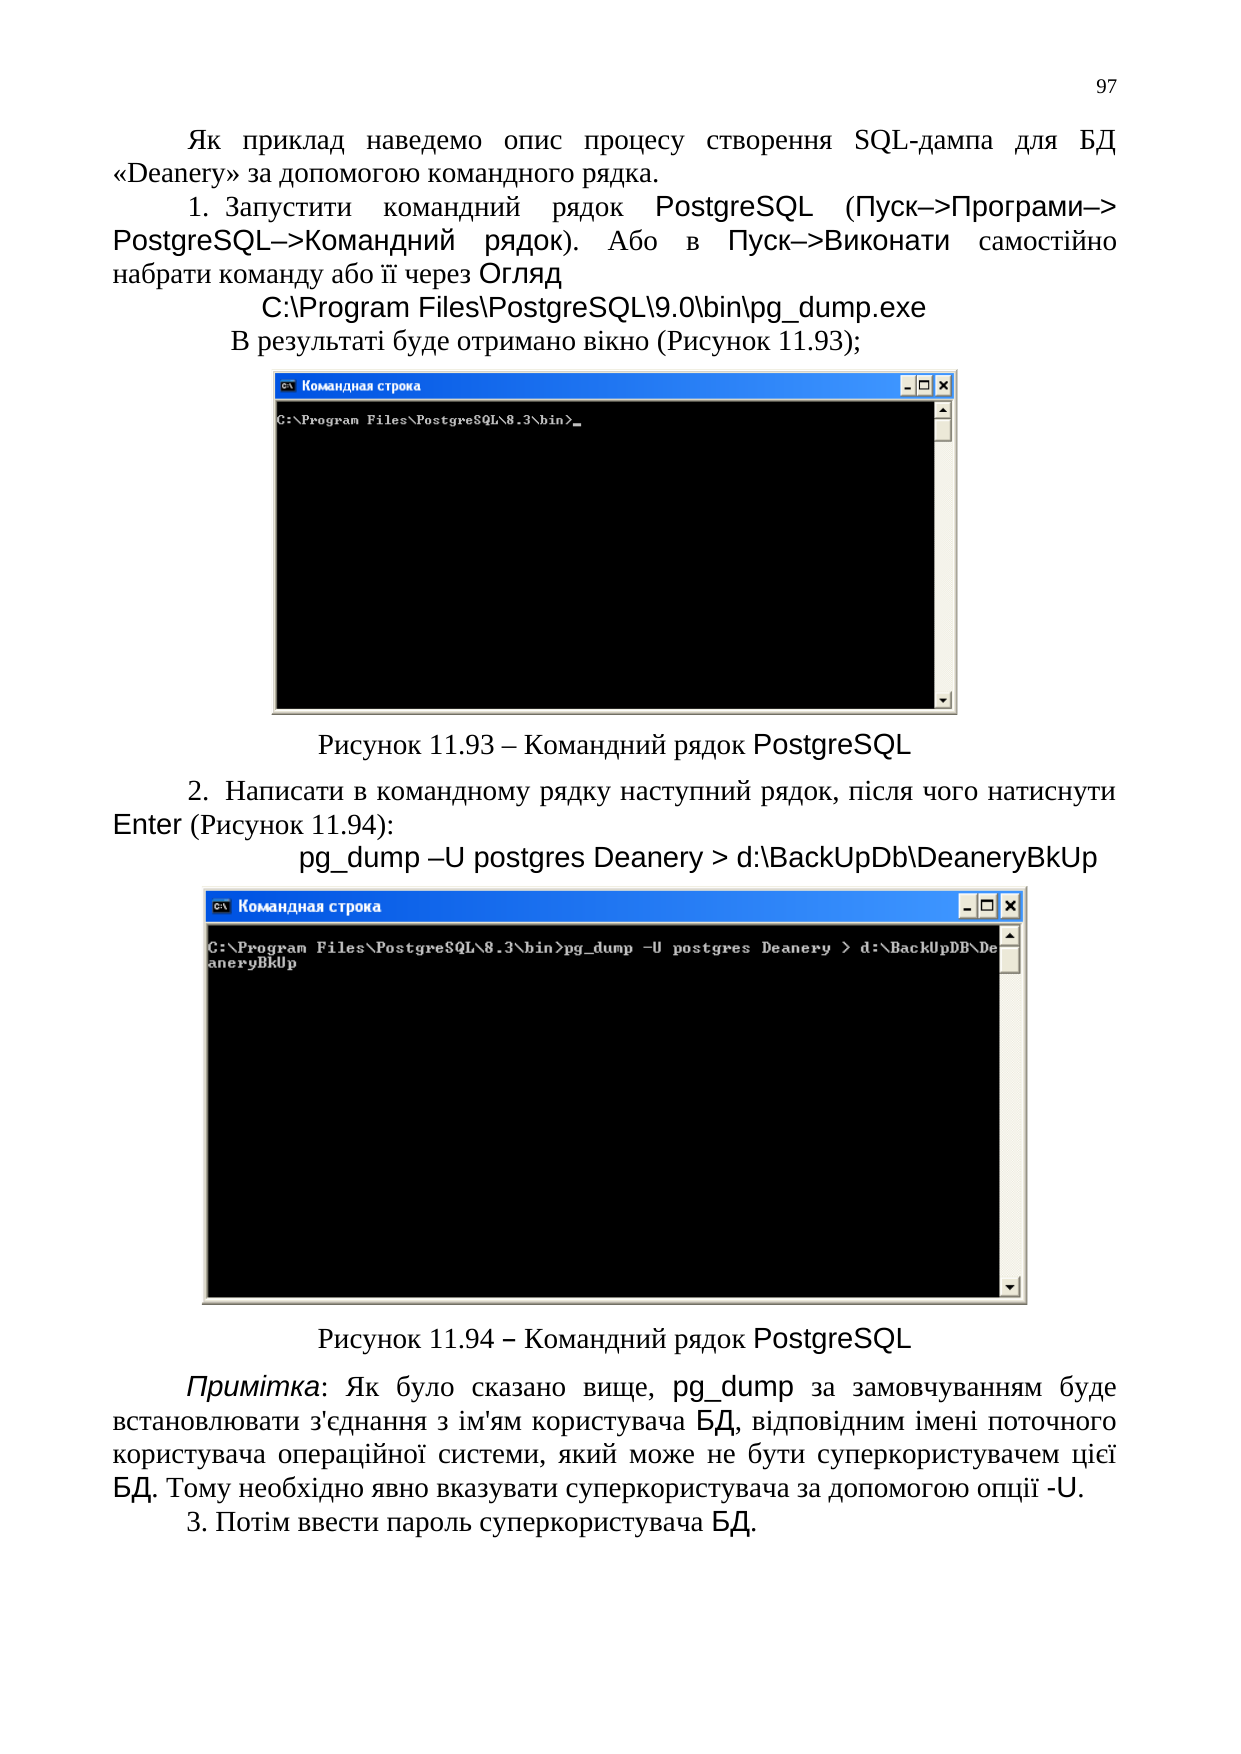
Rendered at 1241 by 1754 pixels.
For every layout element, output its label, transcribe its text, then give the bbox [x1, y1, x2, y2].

list Запустити командний рядок PostgreSQL (Пуск–>Програми–> PostgreSQL–>Командний рядок). Або в Пуск–>Виконати самостійно набрати команду або її через Огляд [112, 189, 1117, 290]
text pg_dump –U postgres Deanery > d:\BackUpDb\DeaneryBkUp [225, 841, 1117, 874]
picture [271, 369, 958, 715]
text Примітка: Як було сказано вище, pg_dump за замовчуванням буде встановлювати з'єднання з ім'ям користувача БД, відповідним імені поточного користувача операційної системи, який може не бути суперкористувачем цієї БД. Тому необхідно явно вказувати суперкористувача за допомогою опції -U. [112, 1369, 1117, 1504]
text C:\Program Files\PostgreSQL\9.0\bin\pg_dump.exe [187, 290, 1117, 323]
picture [201, 886, 1028, 1305]
text Як приклад наведемо опис процесу створення SQL-дампа для БД «Deanery» за допомогою командного рядка. [112, 122, 1117, 189]
text 3. Потім ввести пароль суперкористувача БД. [112, 1504, 1117, 1537]
